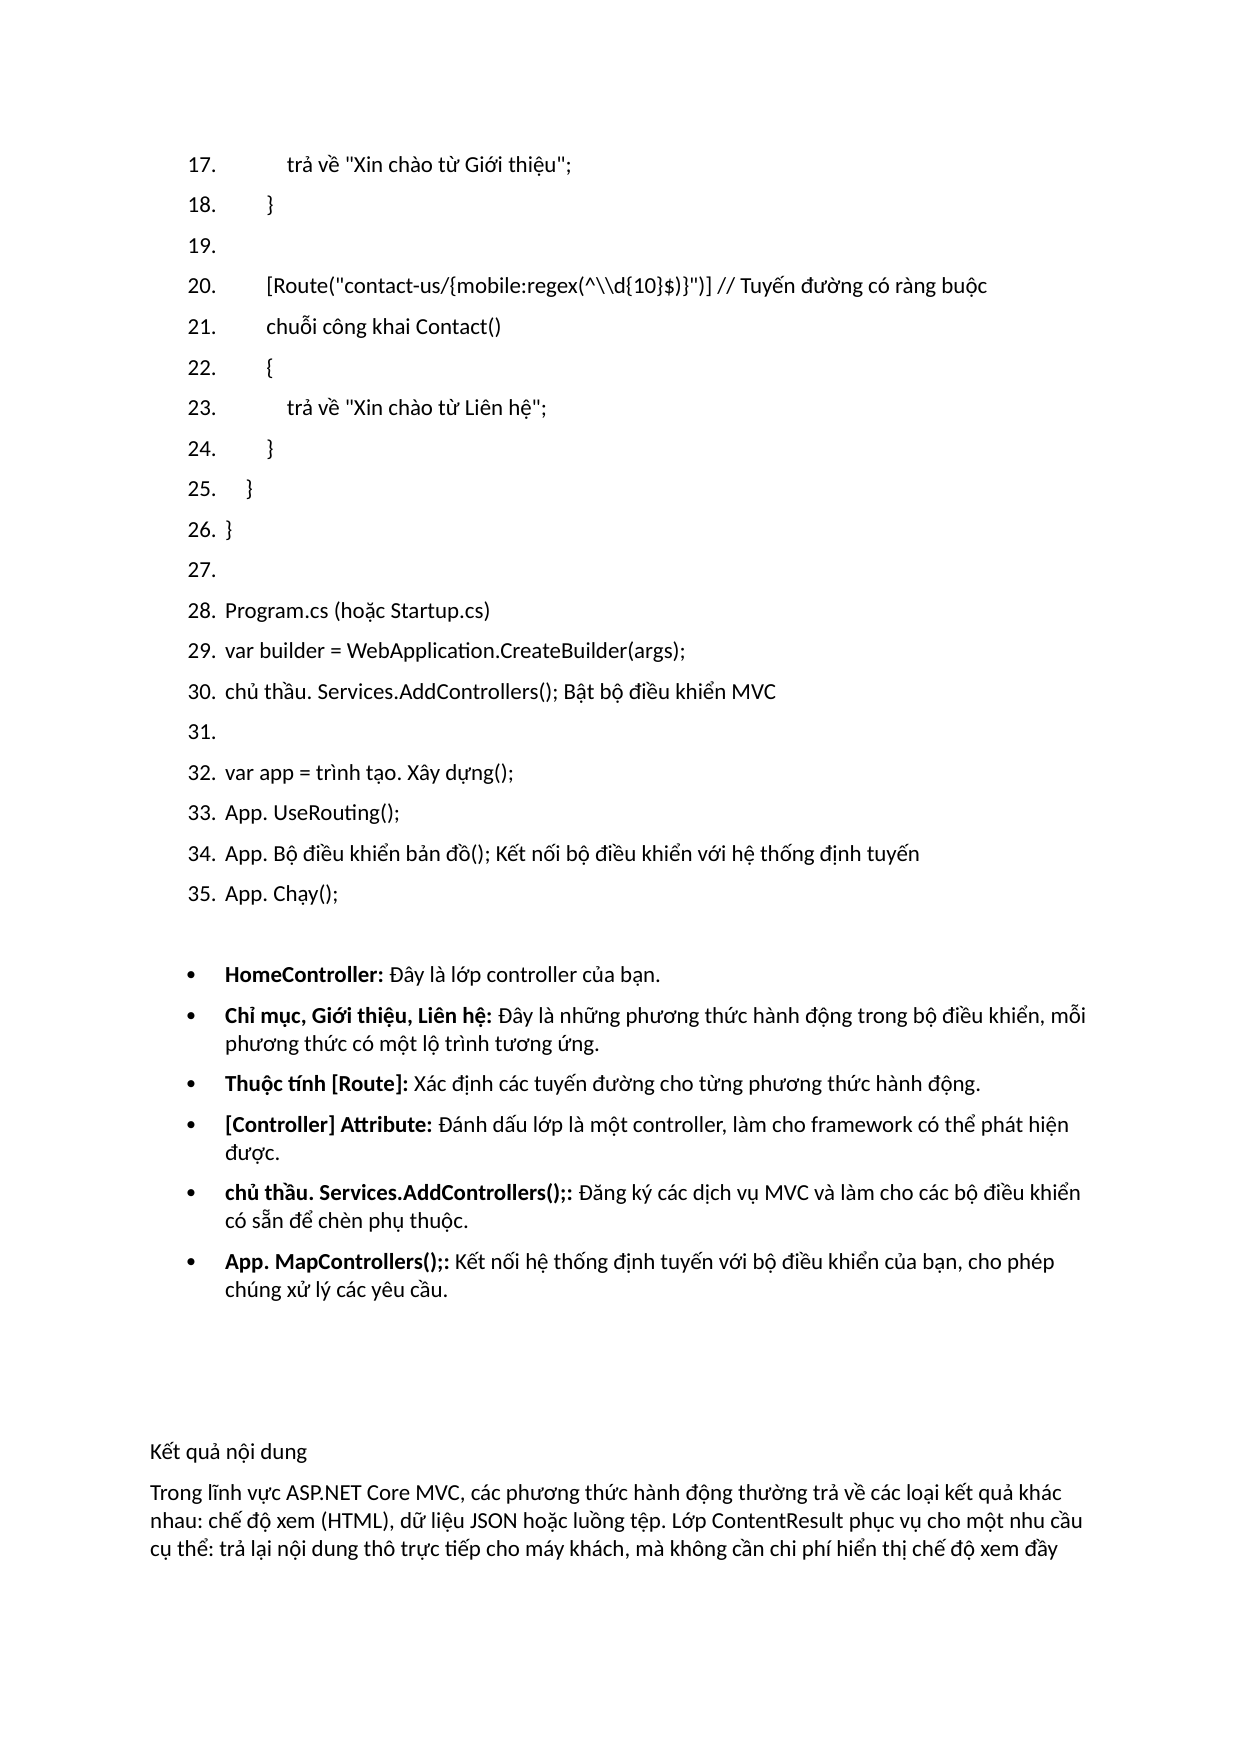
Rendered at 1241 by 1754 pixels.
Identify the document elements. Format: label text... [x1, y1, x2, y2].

list App. UseRouting(); [187, 798, 1090, 826]
list { [187, 353, 1090, 381]
list Program.cs (hoặc Startup.cs) [187, 596, 1090, 624]
list App. MapControllers();: Kết nối hệ thống định tuyến với bộ điều khiển của bạn, cho phép chúng xử lý các yêu cầu. [187, 1247, 1090, 1303]
list } [187, 434, 1090, 462]
list Thuộc tính [Route]: Xác định các tuyến đường cho từng phương thức hành động. [187, 1069, 1090, 1097]
list trả về "Xin chào từ Liên hệ"; [187, 393, 1090, 421]
list HomeController: Đây là lớp controller của bạn. [187, 960, 1090, 988]
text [150, 1478, 1090, 1562]
list trả về "Xin chào từ Giới thiệu"; [187, 150, 1090, 178]
list [Route("contact-us/{mobile:regex(^\\d{10}$)}")] // Tuyến đường có ràng buộc [187, 272, 1090, 299]
list chủ thầu. Services.AddControllers(); Bật bộ điều khiển MVC [187, 677, 1090, 705]
list App. Bộ điều khiển bản đồ(); Kết nối bộ điều khiển với hệ thống định tuyến [187, 839, 1090, 867]
list chủ thầu. Services.AddControllers();: Đăng ký các dịch vụ MVC và làm cho các bộ điều khiển có sẵn để chèn phụ thuộc. [187, 1178, 1090, 1234]
text Kết quả nội dung [150, 1437, 1090, 1465]
list } [187, 515, 1090, 543]
list } [187, 191, 1090, 218]
list chuỗi công khai Contact() [187, 312, 1090, 340]
list [Controller] Attribute: Đánh dấu lớp là một controller, làm cho framework có thể phát hiện được. [187, 1110, 1090, 1166]
list var builder = WebApplication.CreateBuilder(args); [187, 636, 1090, 664]
list var app = trình tạo. Xây dựng(); [187, 758, 1090, 786]
list App. Chạy(); [187, 879, 1090, 907]
list } [187, 474, 1090, 502]
list Chỉ mục, Giới thiệu, Liên hệ: Đây là những phương thức hành động trong bộ điều khiển, mỗi phương thức có một lộ trình tương ứng. [187, 1001, 1090, 1057]
